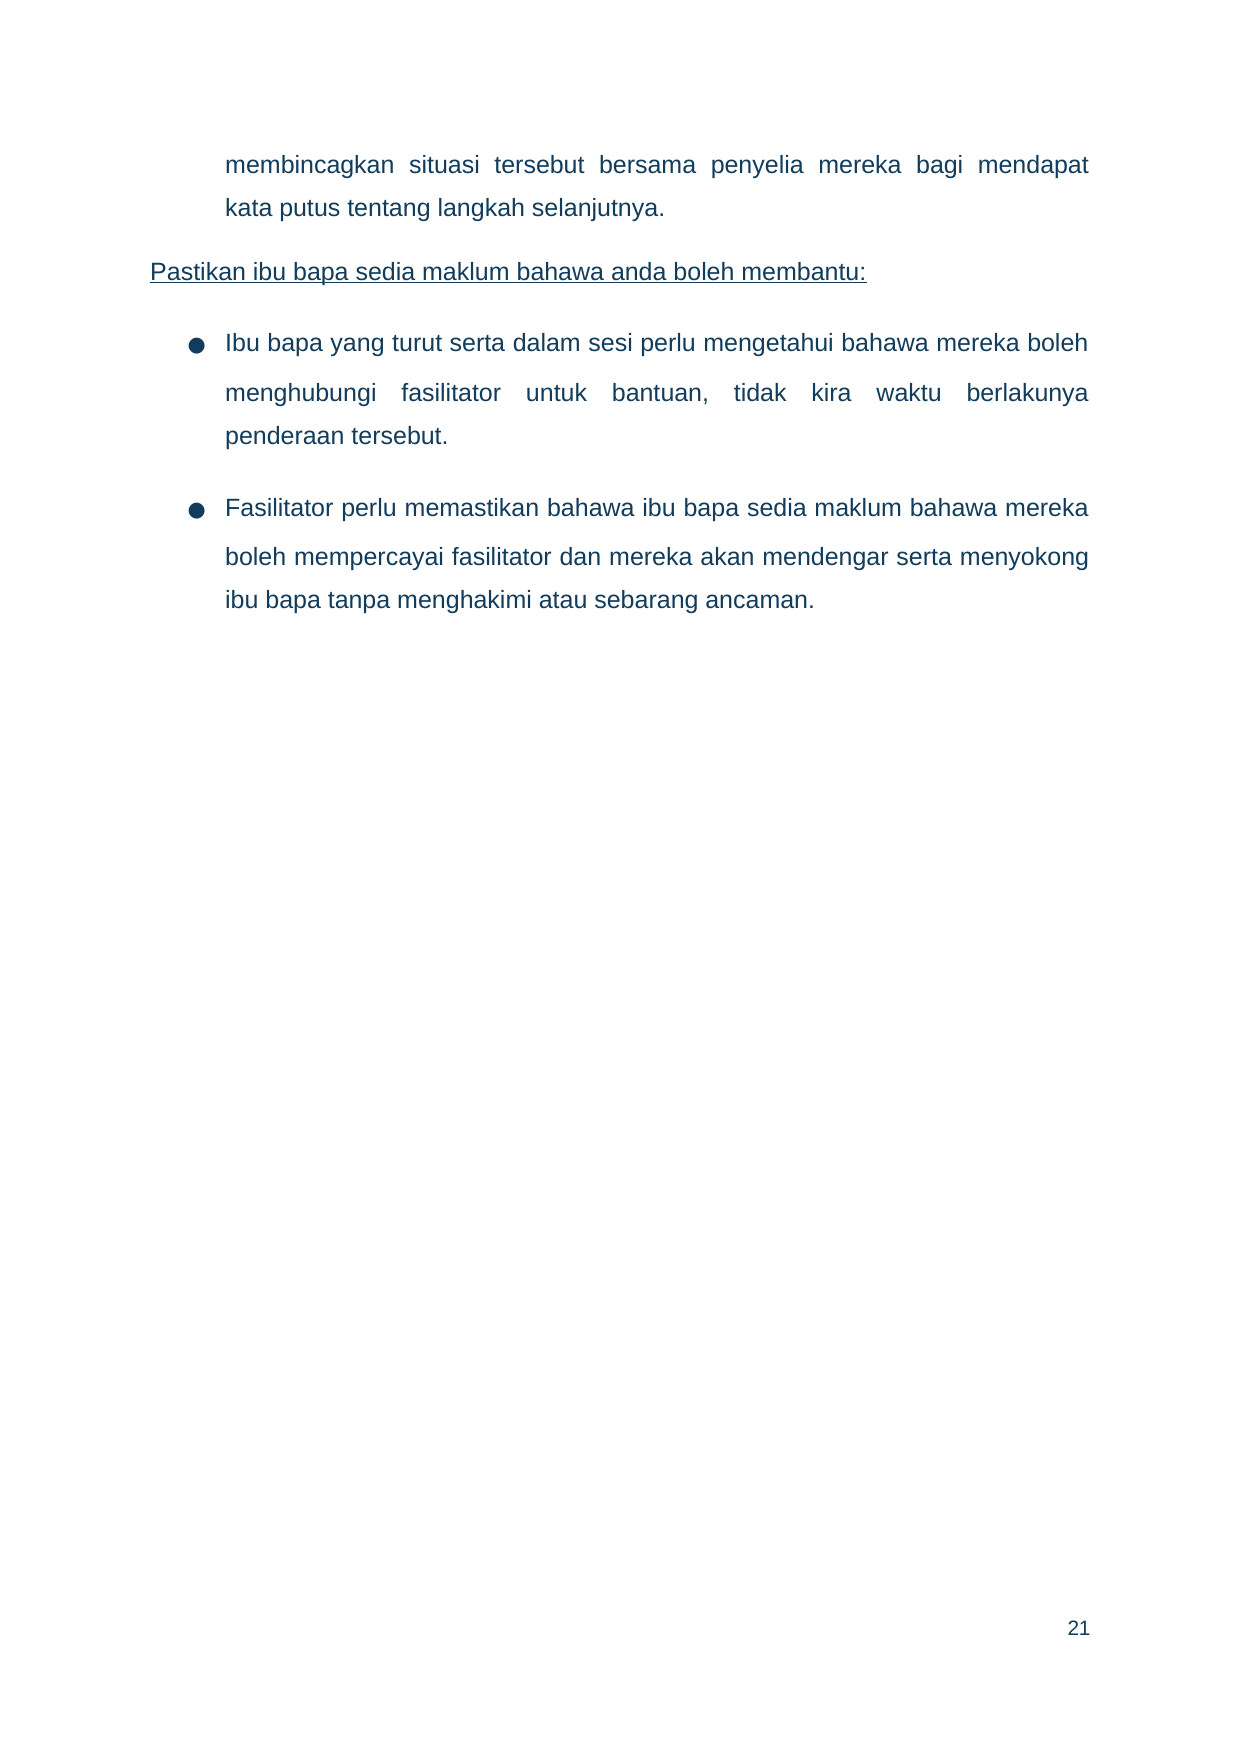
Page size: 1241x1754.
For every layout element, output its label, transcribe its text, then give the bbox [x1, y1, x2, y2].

text Pastikan ibu bapa sedia maklum bahawa anda boleh membantu: [150, 257, 1090, 286]
list Ibu bapa yang turut serta dalam sesi perlu mengetahui bahawa mereka boleh menghubungi fasilitator untuk bantuan, tidak kira waktu berlakunya penderaan tersebut. [187, 321, 1090, 450]
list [187, 150, 1090, 222]
list Fasilitator perlu memastikan bahawa ibu bapa sedia maklum bahawa mereka boleh mempercayai fasilitator dan mereka akan mendengar serta menyokong ibu bapa tanpa menghakimi atau sebarang ancaman. [187, 485, 1090, 614]
